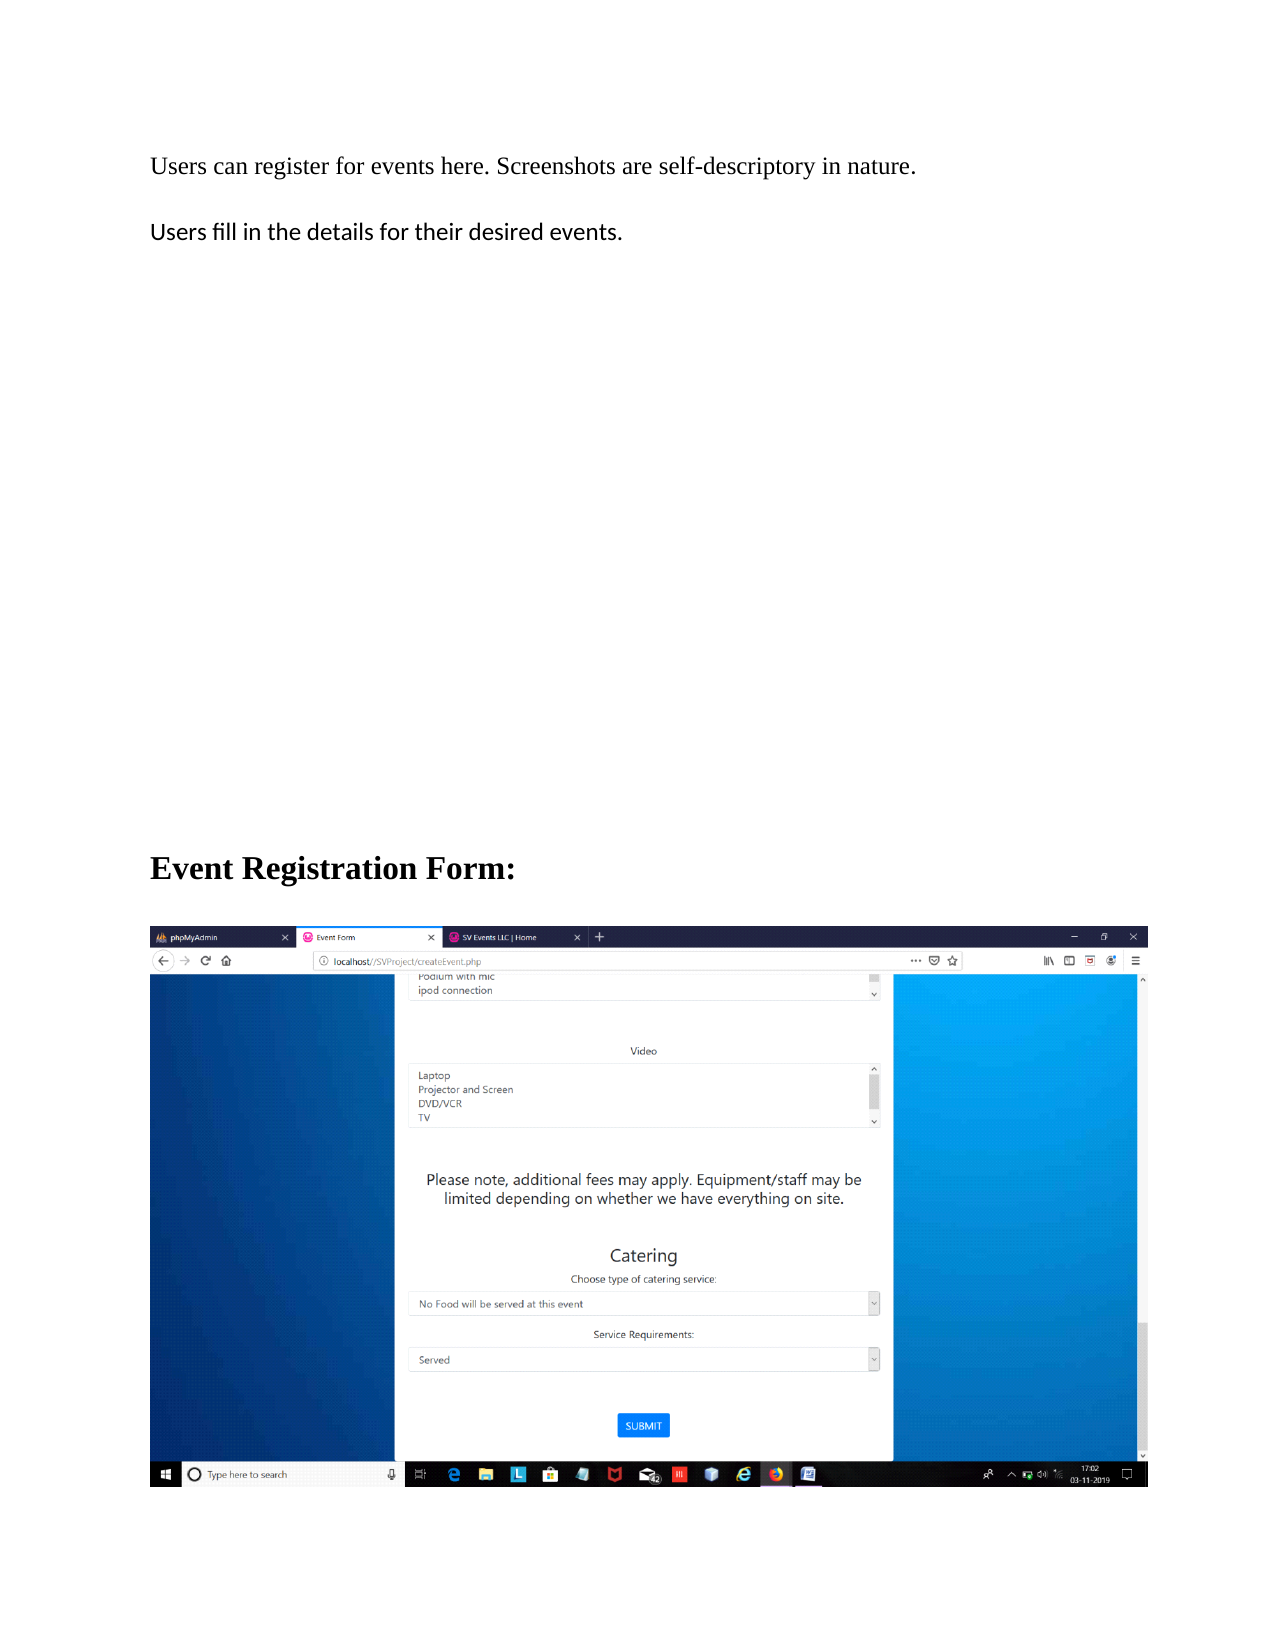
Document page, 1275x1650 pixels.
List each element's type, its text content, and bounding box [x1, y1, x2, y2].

text Users fill in the details for their desired events. [150, 217, 1125, 247]
text Users can register for events here. Screenshots are self-descriptory in nature. [150, 150, 1125, 181]
picture [150, 926, 1148, 1487]
text Event Registration Form: [150, 848, 1125, 887]
